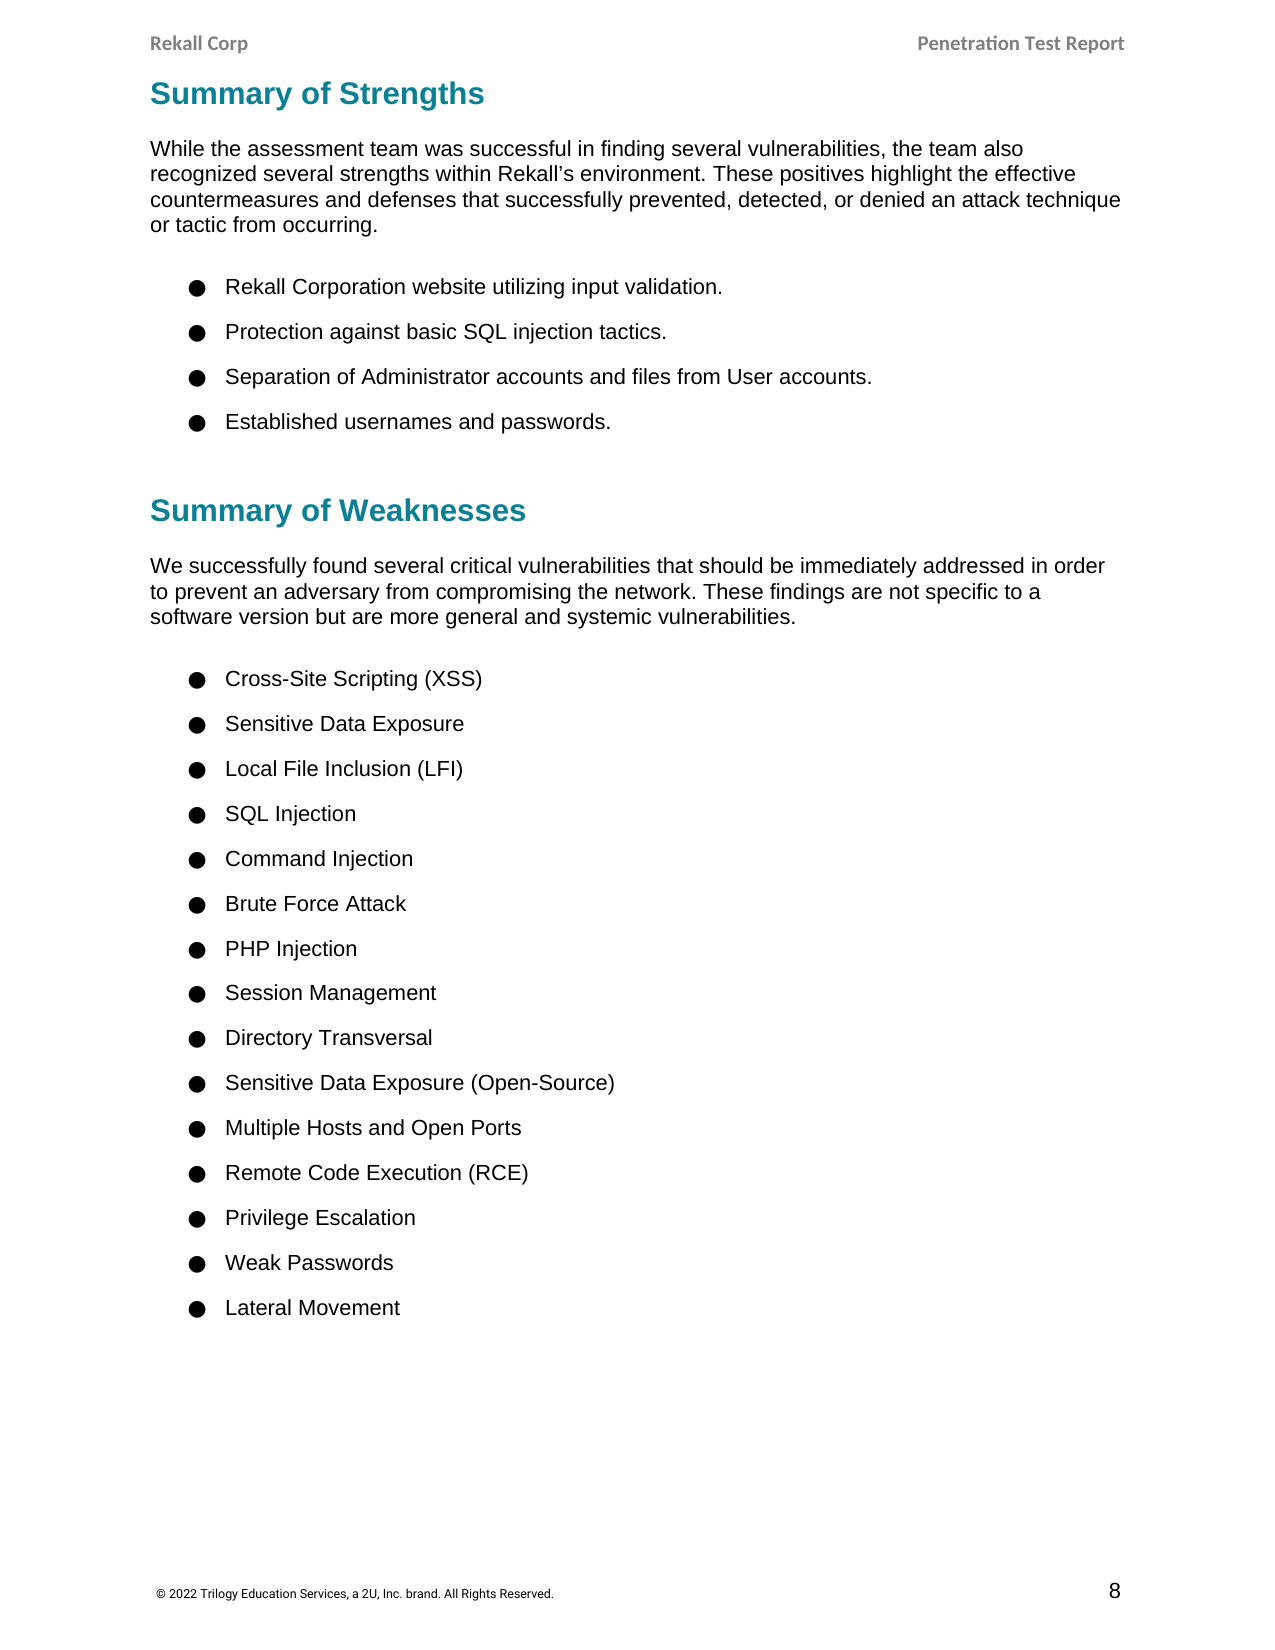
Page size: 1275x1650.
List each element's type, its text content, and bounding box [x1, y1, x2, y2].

list Remote Code Execution (RCE) [187, 1148, 1125, 1193]
list Separation of Administrator accounts and files from User accounts. [187, 352, 1125, 397]
list Local File Inclusion (LFI) [187, 744, 1125, 789]
list Session Management [187, 968, 1125, 1013]
list SQL Injection [187, 789, 1125, 834]
list Lateral Movement [187, 1283, 1125, 1328]
subtitle Summary of Strengths [150, 75, 1125, 111]
list Sensitive Data Exposure [187, 699, 1125, 744]
text We successfully found several critical vulnerabilities that should be immediately addressed in order to prevent an adversary from compromising the network. These findings are not specific to a software version but are more general and systemic vulnerabilities. [150, 553, 1125, 629]
list Privilege Escalation [187, 1193, 1125, 1238]
list Brute Force Attack [187, 879, 1125, 923]
text While the assessment team was successful in finding several vulnerabilities, the team also recognized several strengths within Rekall’s environment. These positives highlight the effective countermeasures and defenses that successfully prevented, detected, or denied an attack technique or tactic from occurring. [150, 136, 1125, 237]
list Rekall Corporation website utilizing input validation. [187, 262, 1125, 307]
subtitle Summary of Weaknesses [150, 492, 1125, 528]
list Multiple Hosts and Open Ports [187, 1103, 1125, 1148]
list Established usernames and passwords. [187, 397, 1125, 442]
list Weak Passwords [187, 1238, 1125, 1283]
list Sensitive Data Exposure (Open-Source) [187, 1058, 1125, 1103]
list Directory Transversal [187, 1013, 1125, 1058]
list Command Injection [187, 834, 1125, 879]
list Cross-Site Scripting (XSS) [187, 654, 1125, 699]
list PHP Injection [187, 923, 1125, 968]
list Protection against basic SQL injection tactics. [187, 307, 1125, 352]
